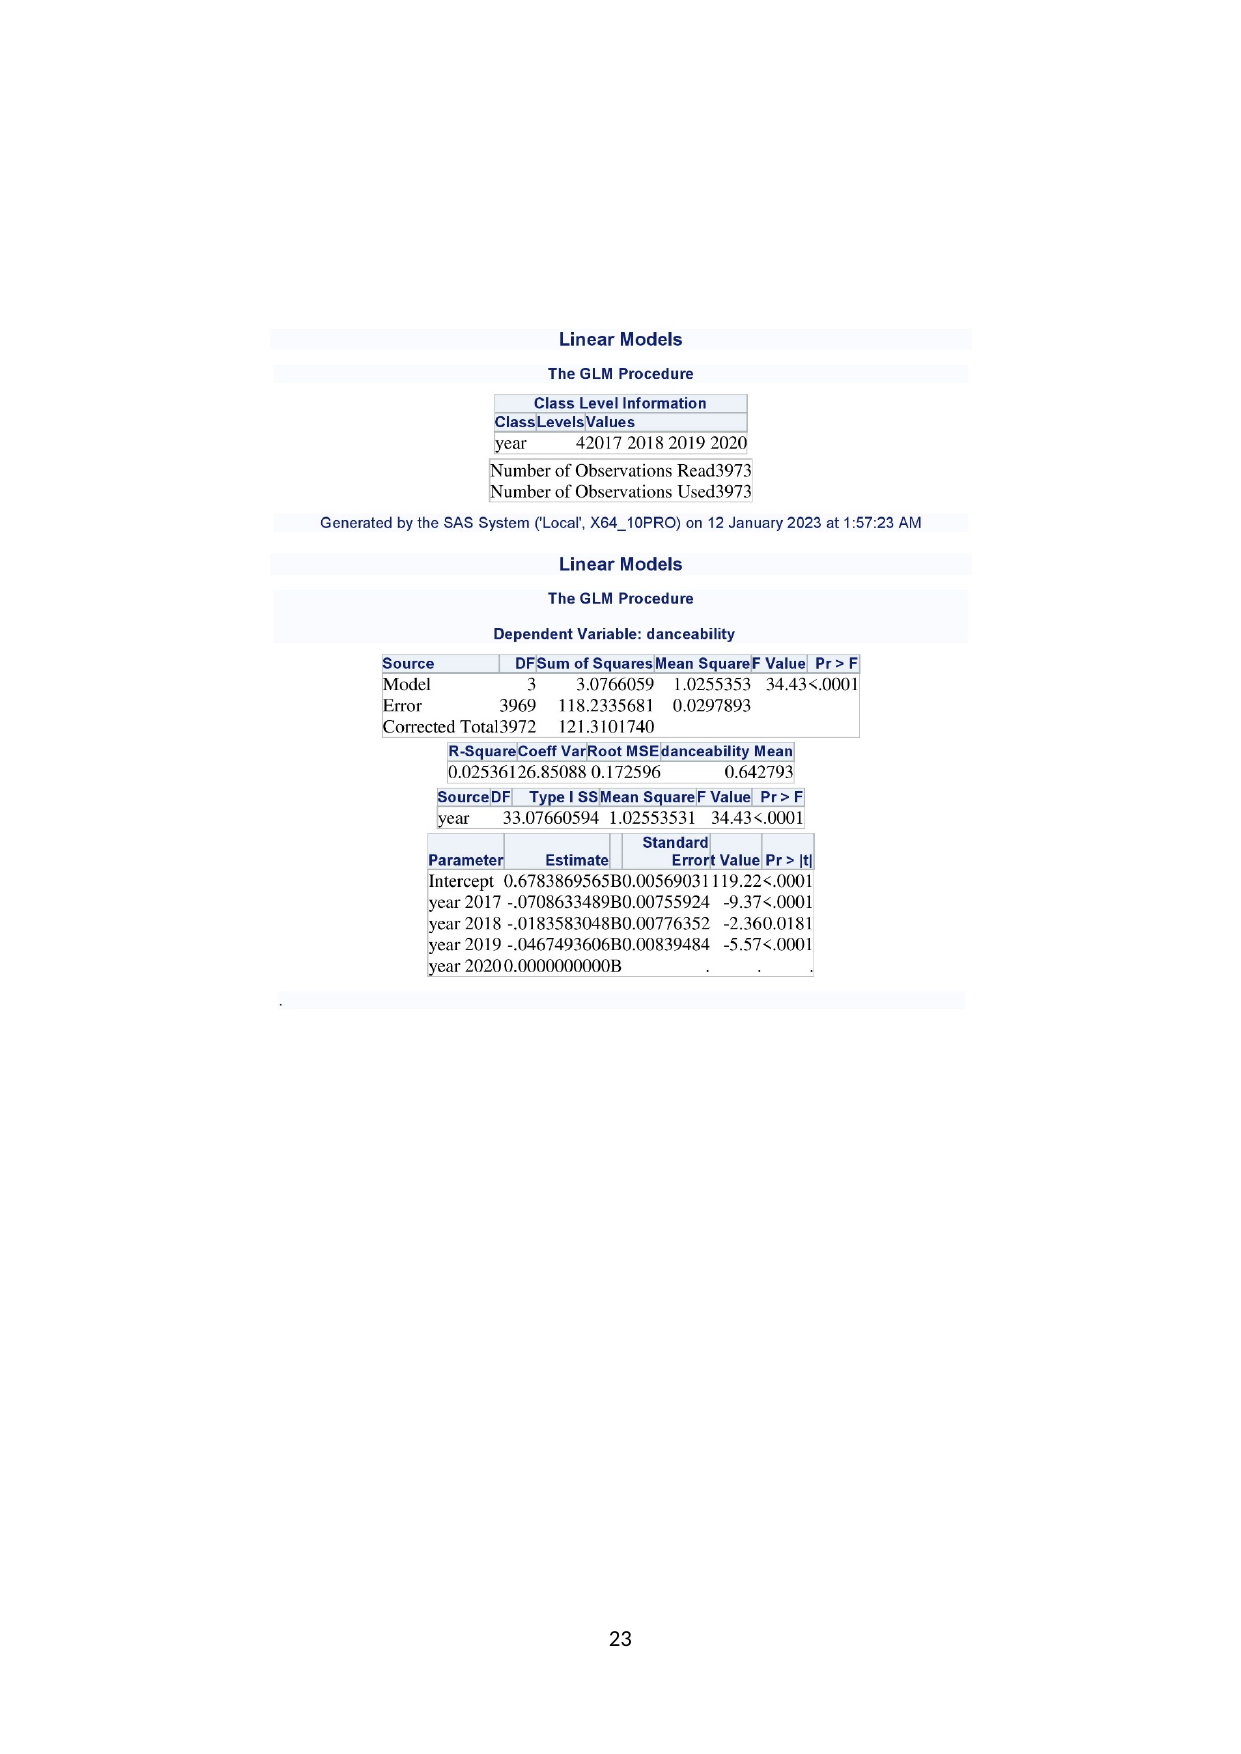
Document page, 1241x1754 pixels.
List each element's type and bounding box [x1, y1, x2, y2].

picture [150, 150, 1091, 1367]
